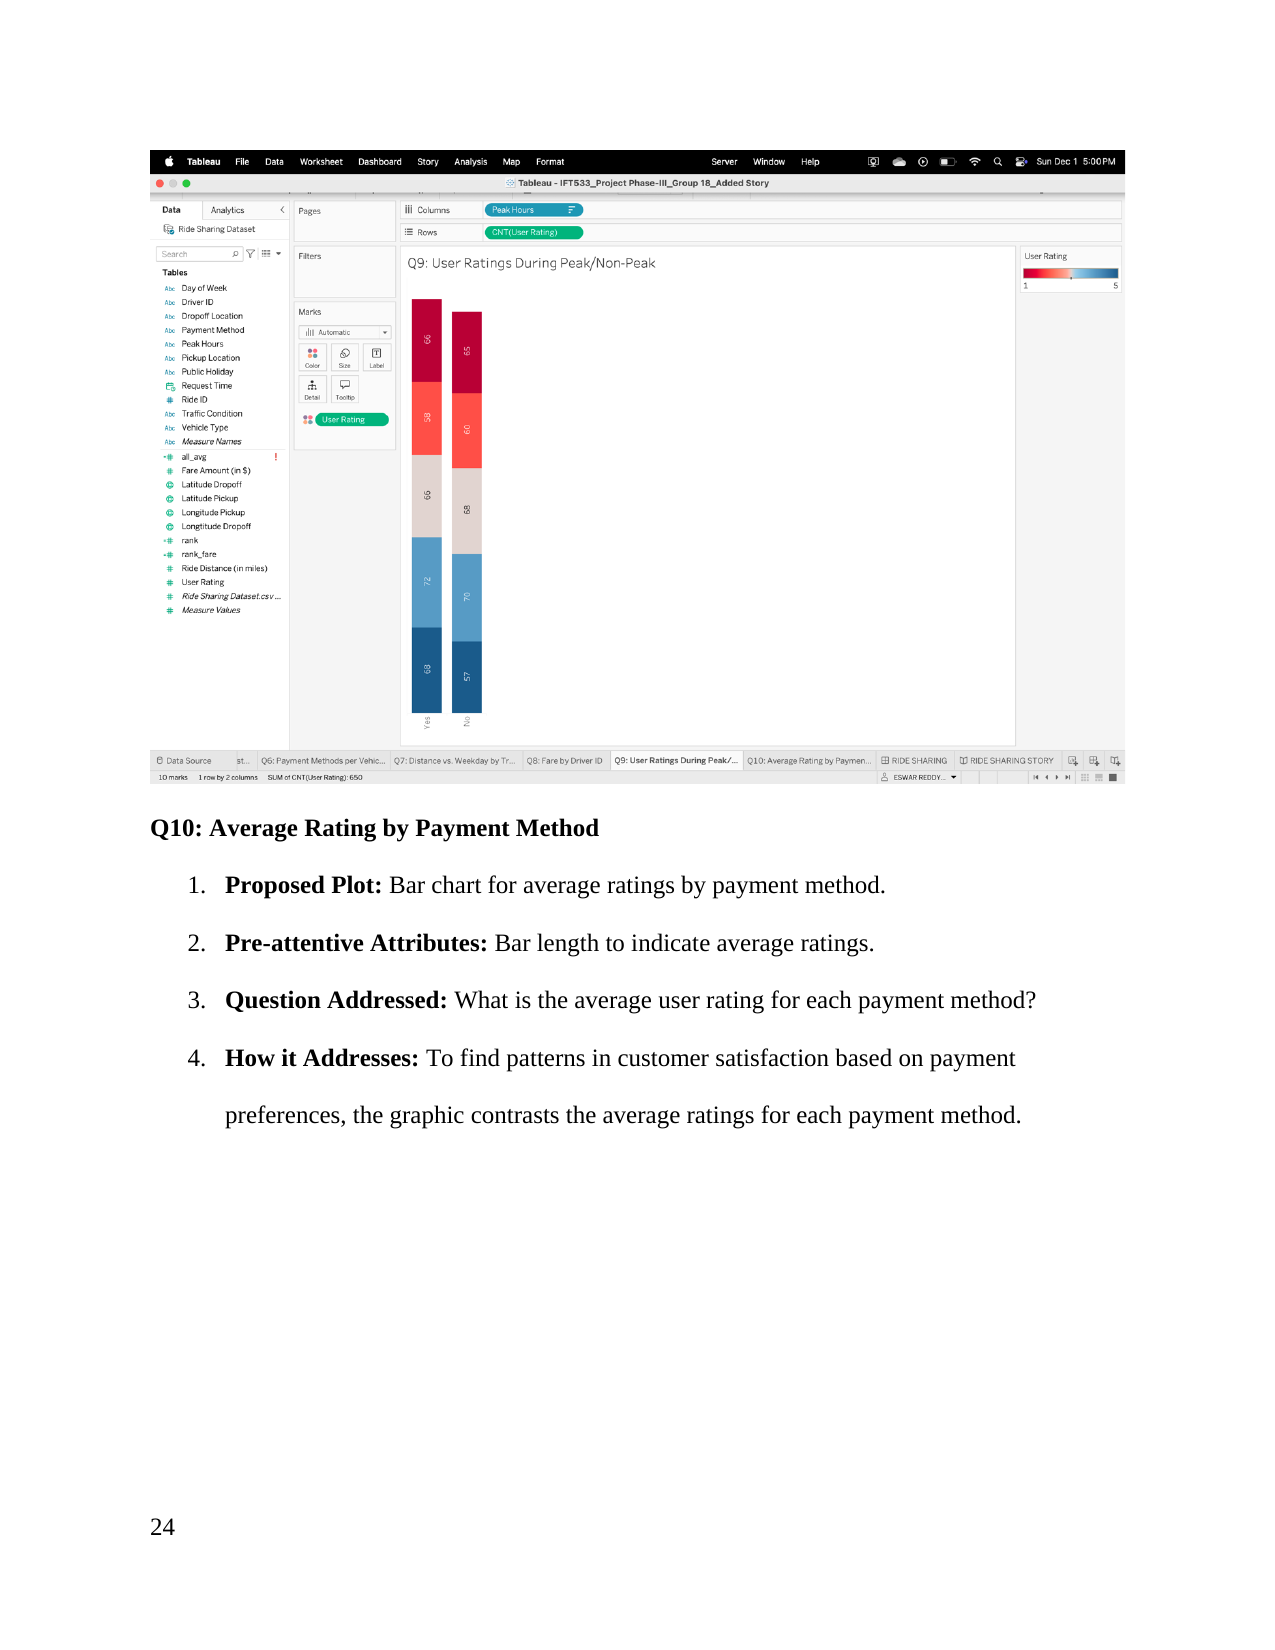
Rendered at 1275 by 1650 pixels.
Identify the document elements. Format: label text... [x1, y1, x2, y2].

list Question Addressed: What is the average user rating for each payment method? [187, 985, 1125, 1014]
picture [150, 150, 1125, 784]
list How it Addresses: To find patterns in customer satisfaction based on payment preferences, the graphic contrasts the average ratings for each payment method. [187, 1043, 1125, 1129]
text Q10: Average Rating by Payment Method [150, 813, 1125, 842]
list Pre-attentive Attributes: Bar length to indicate average ratings. [187, 928, 1125, 957]
list Proposed Plot: Bar chart for average ratings by payment method. [187, 870, 1125, 899]
